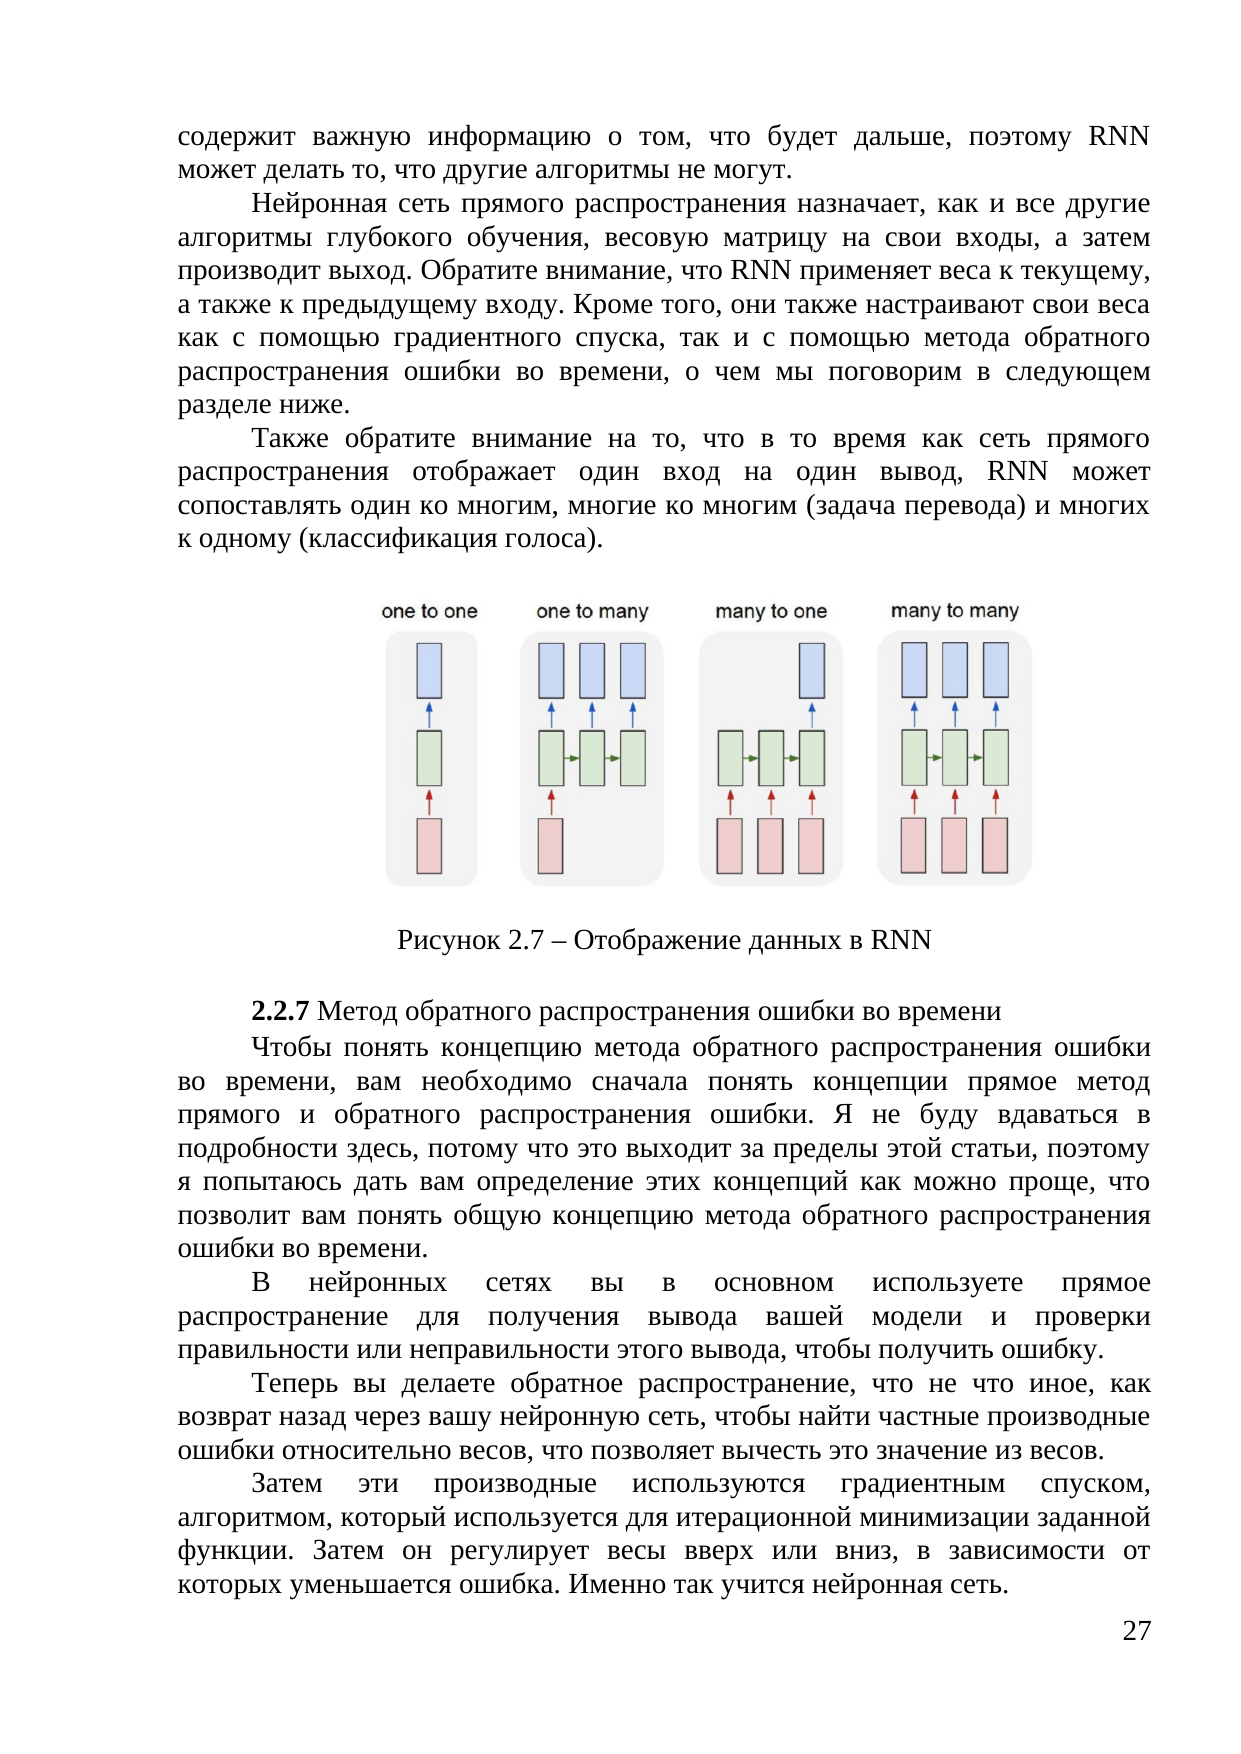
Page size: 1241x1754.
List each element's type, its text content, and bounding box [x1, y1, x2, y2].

picture [366, 587, 1036, 889]
text Также обратите внимание на то, что в то время как сеть прямого распространения отображает один вход на один вывод, RNN может сопоставлять один ко многим, многие ко многим (задача перевода) и многих к одному (классификация голоса). [177, 420, 1152, 554]
text Затем эти производные используются градиентным спуском, алгоритмом, который используется для итерационной минимизации заданной функции. Затем он регулирует весы вверх или вниз, в зависимости от которых уменьшается ошибка. Именно так учится нейронная сеть. [177, 1465, 1152, 1599]
text Рисунок 2.7 – Отображение данных в RNN [177, 922, 1152, 955]
text В нейронных сетях вы в основном используете прямое распространение для получения вывода вашей модели и проверки правильности или неправильности этого вывода, чтобы получить ошибку. [177, 1264, 1152, 1365]
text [177, 118, 1152, 185]
text Теперь вы делаете обратное распространение, что не что иное, как возврат назад через вашу нейронную сеть, чтобы найти частные производные ошибки относительно весов, что позволяет вычесть это значение из весов. [177, 1365, 1152, 1465]
subtitle 2.2.7 Метод обратного распространения ошибки во времени [177, 993, 1152, 1027]
text Нейронная сеть прямого распространения назначает, как и все другие алгоритмы глубокого обучения, весовую матрицу на свои входы, а затем производит выход. Обратите внимание, что RNN применяет веса к текущему, а также к предыдущему входу. Кроме того, они также настраивают свои веса как с помощью градиентного спуска, так и с помощью метода обратного распространения ошибки во времени, о чем мы поговорим в следующем разделе ниже. [177, 185, 1152, 420]
text Чтобы понять концепцию метода обратного распространения ошибки во времени, вам необходимо сначала понять концепции прямое метод прямого и обратного распространения ошибки. Я не буду вдаваться в подробности здесь, потому что это выходит за пределы этой статьи, поэтому я попытаюсь дать вам определение этих концепций как можно проще, что позволит вам понять общую концепцию метода обратного распространения ошибки во времени. [177, 1029, 1152, 1264]
